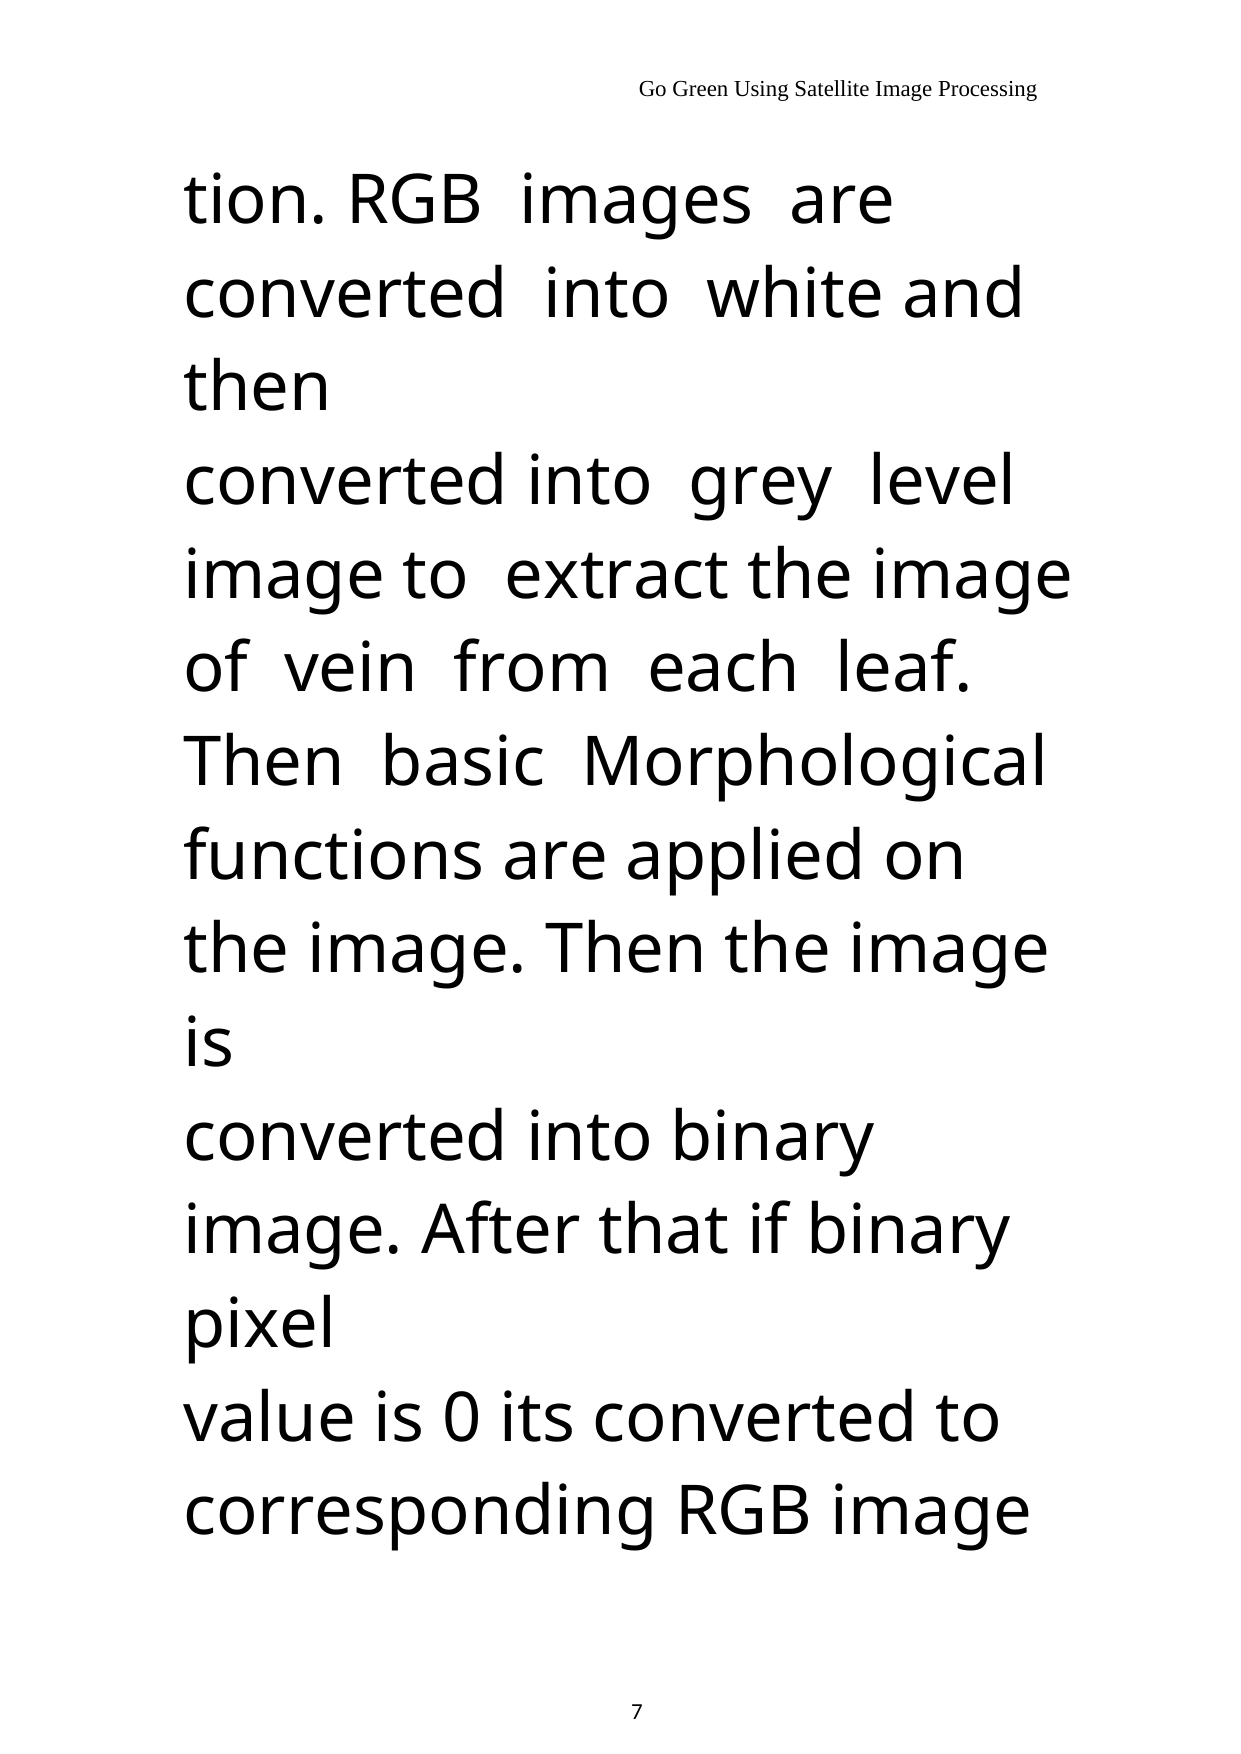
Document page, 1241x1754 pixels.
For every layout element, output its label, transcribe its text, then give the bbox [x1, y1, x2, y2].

text converted into grey level image to extract the image [183, 431, 1090, 618]
text value is 0 its converted to corresponding RGB image [183, 1367, 1090, 1555]
text of vein from each leaf. Then basic Morphological [183, 618, 1090, 806]
text functions are applied on the image. Then the image is [183, 806, 1090, 1086]
text tion. RGB images are converted into white and then [183, 150, 1090, 431]
text converted into binary image. After that if binary pixel [183, 1086, 1090, 1367]
